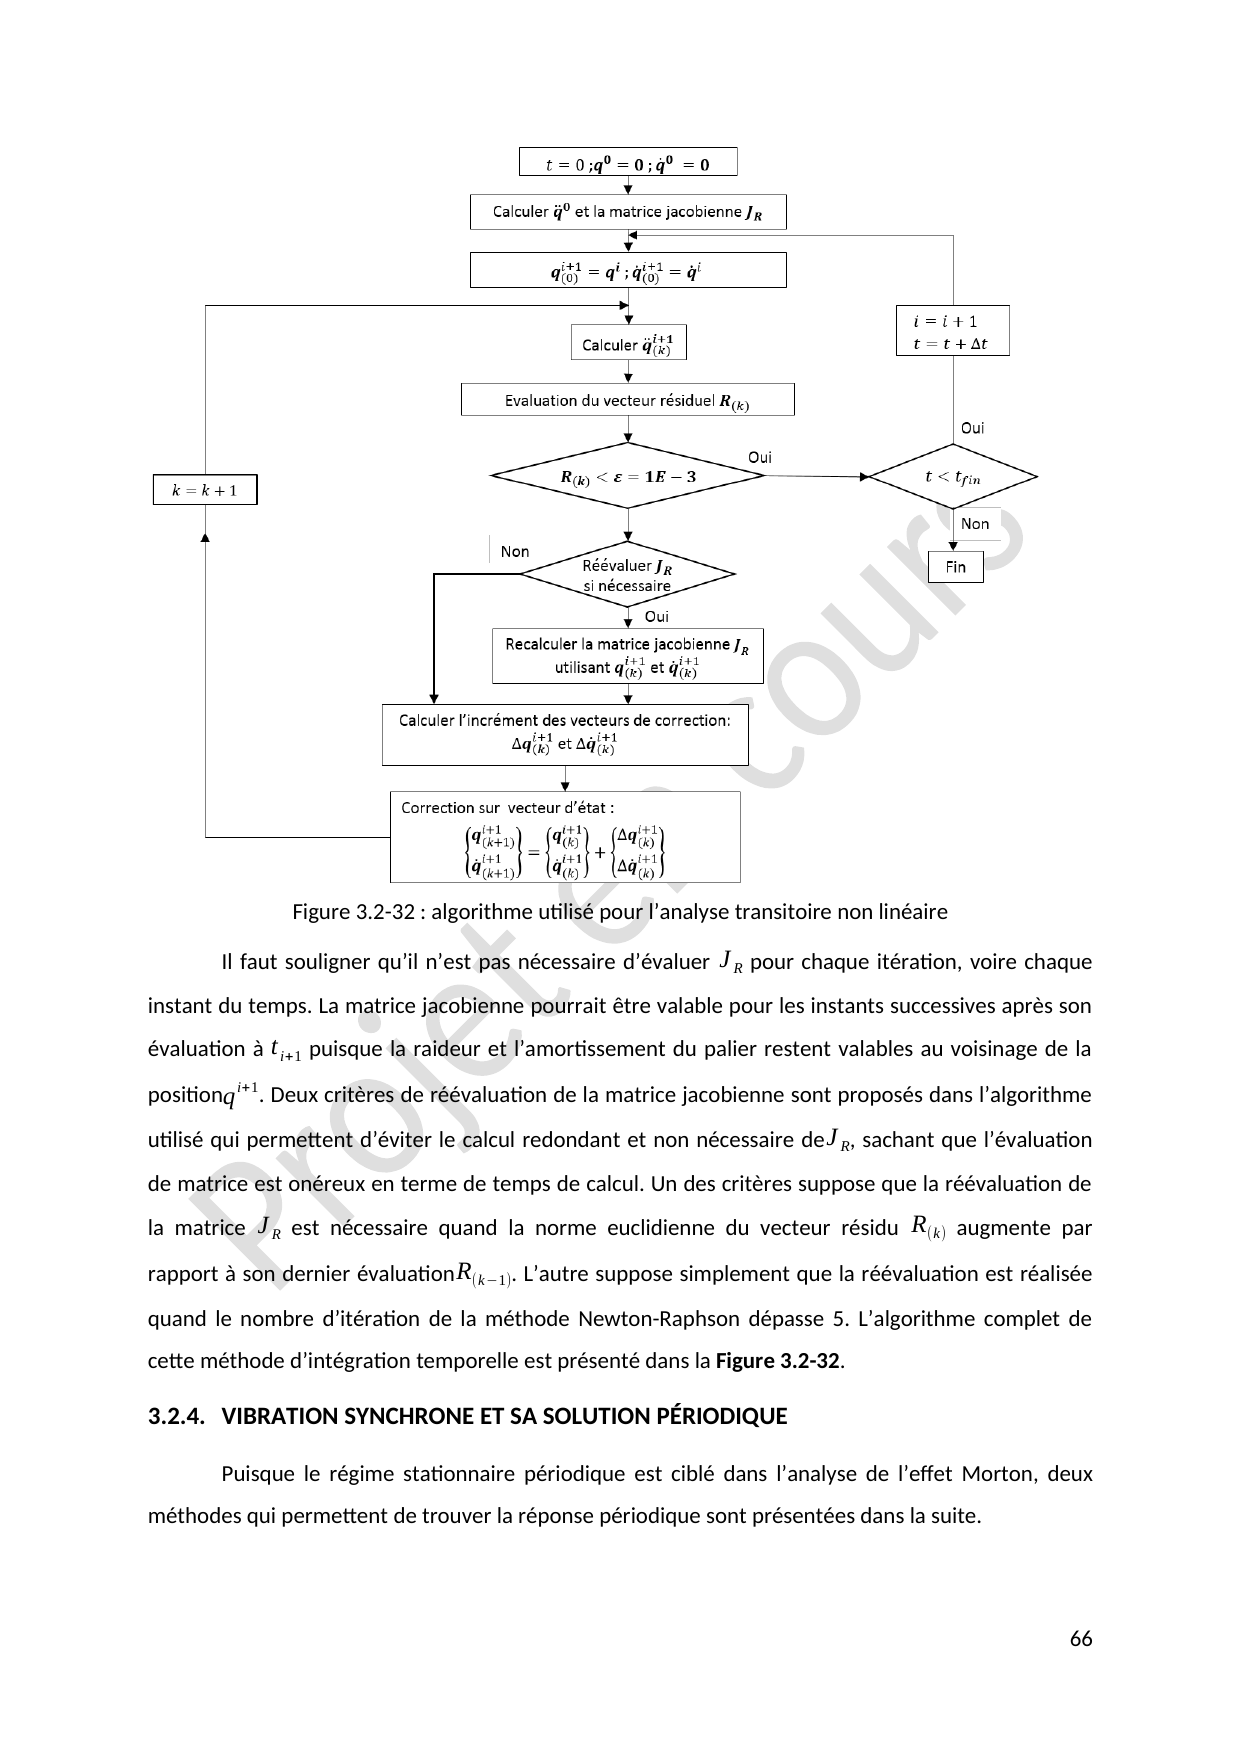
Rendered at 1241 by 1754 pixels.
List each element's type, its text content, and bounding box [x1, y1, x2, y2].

subtitle Vibration synchrone et sa solution périodique [148, 1400, 1093, 1431]
text Puisque le régime stationnaire périodique est ciblé dans l’analyse de l’effet Morton, deux méthodes qui permettent de trouver la réponse périodique sont présentées dans la suite. [148, 1459, 1093, 1529]
picture [152, 147, 1039, 883]
